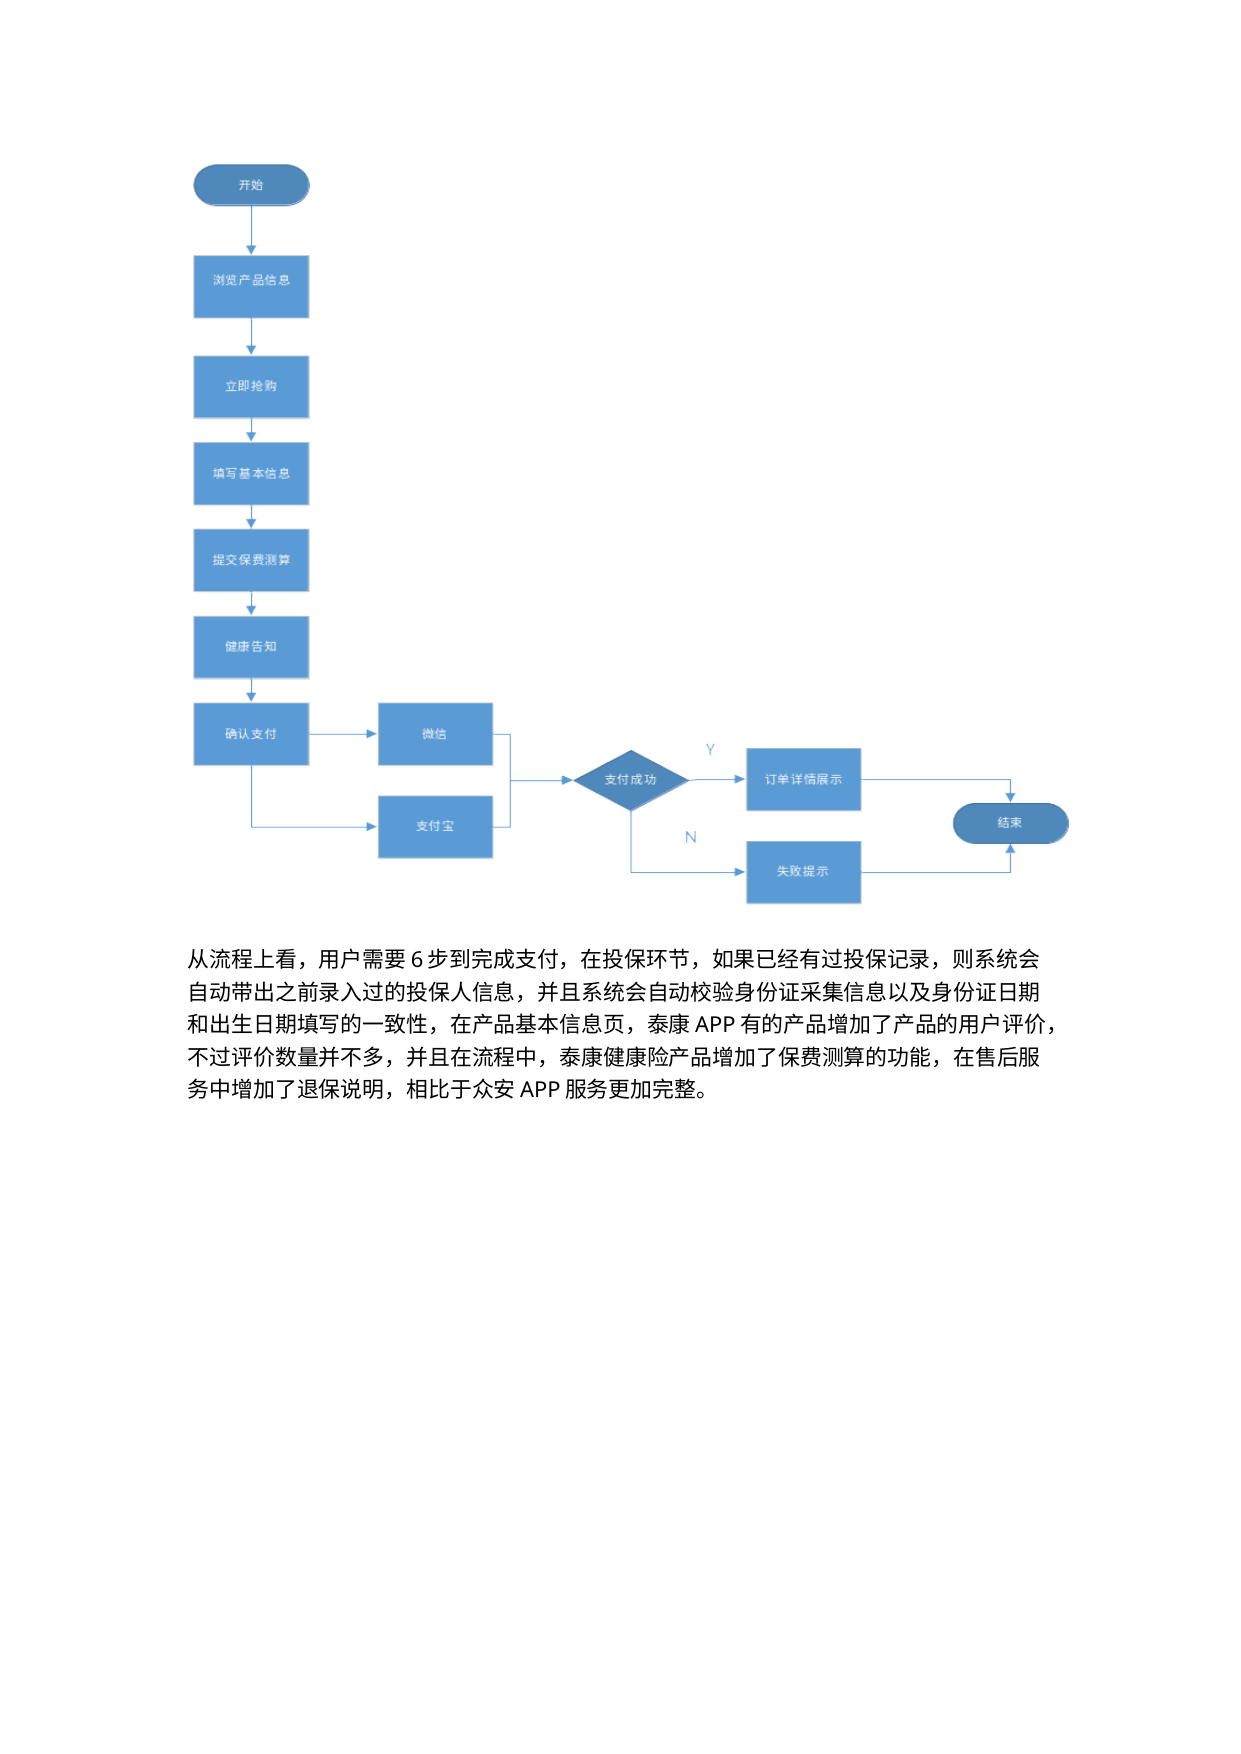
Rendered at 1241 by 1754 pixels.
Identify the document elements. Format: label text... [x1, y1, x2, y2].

text 从流程上看，用户需要6步到完成支付，在投保环节，如果已经有过投保记录，则系统会自动带出之前录入过的投保人信息，并且系统会自动校验身份证采集信息以及身份证日期和出生日期填写的一致性，在产品基本信息页，泰康APP有的产品增加了产品的用户评价，不过评价数量并不多，并且在流程中，泰康健康险产品增加了保费测算的功能，在售后服务中增加了退保说明，相比于众安APP服务更加完整。 [187, 942, 1053, 1104]
